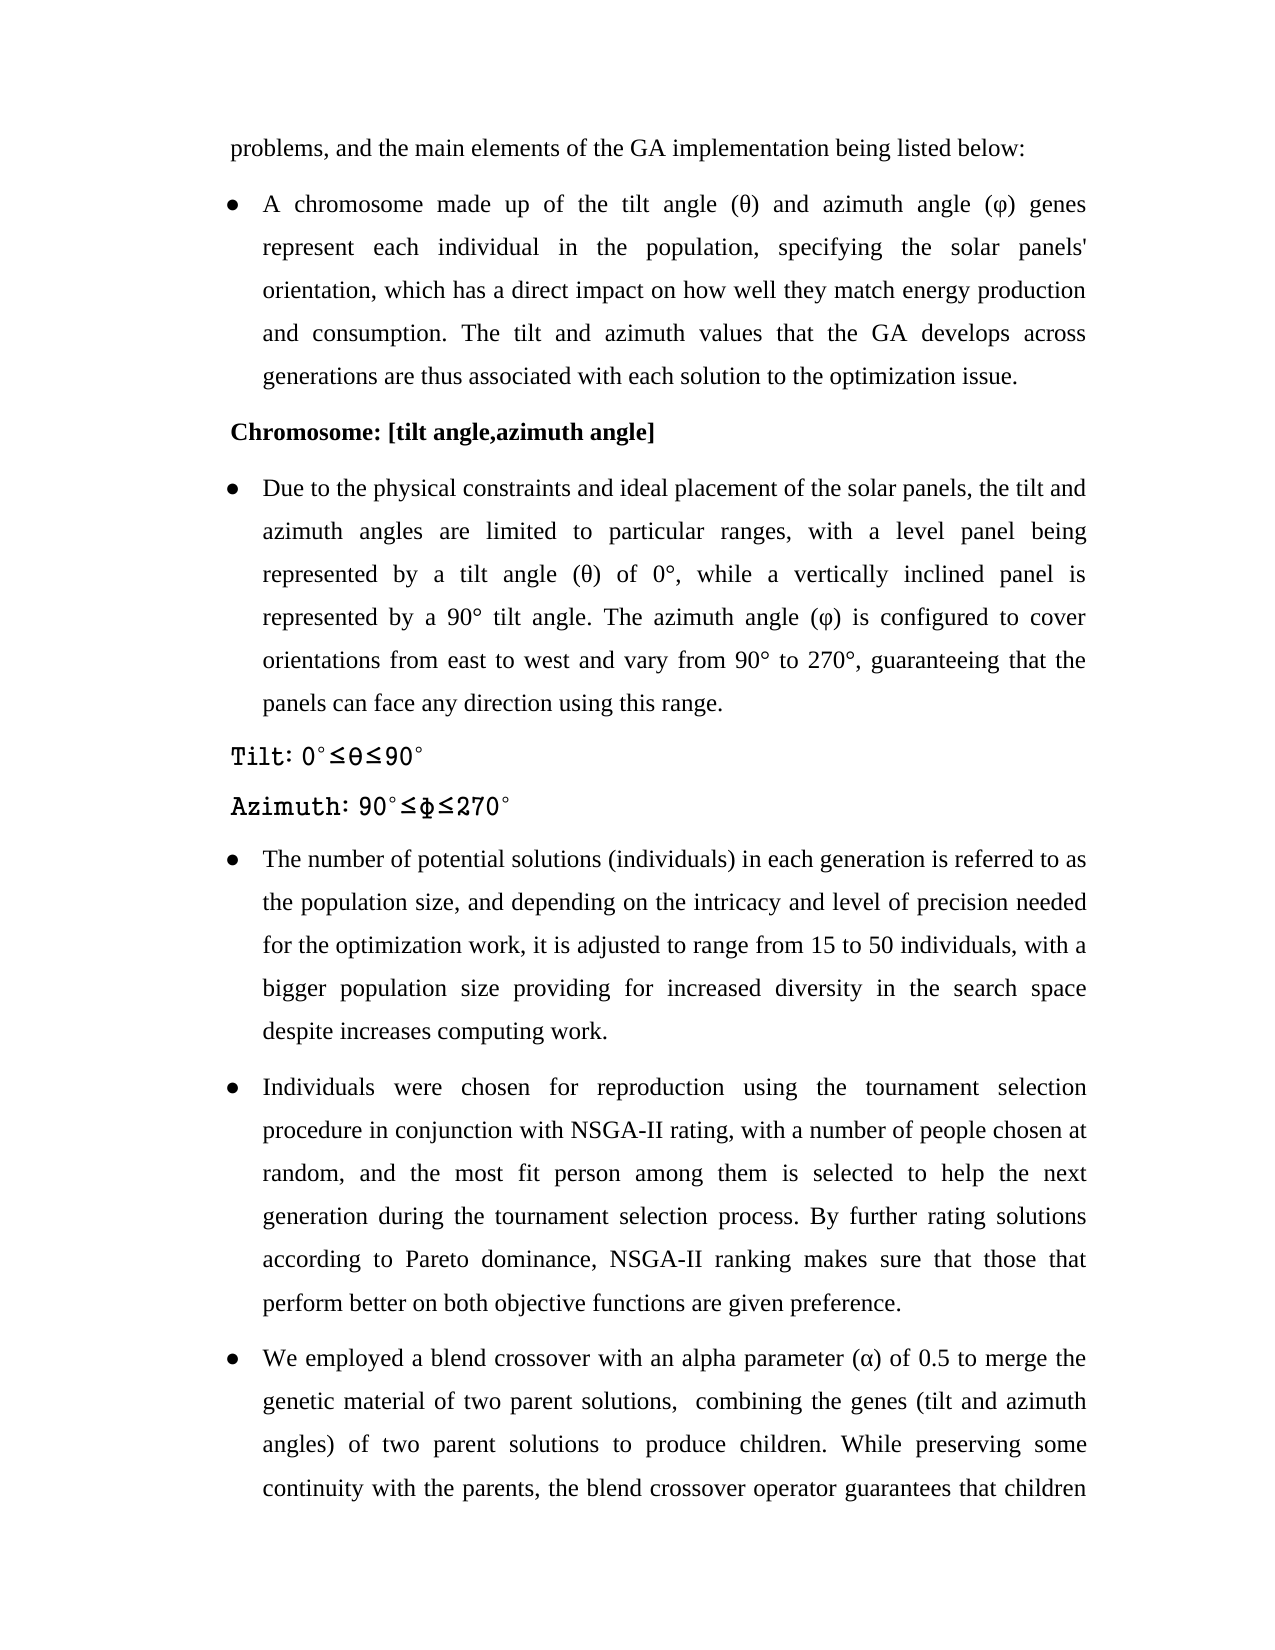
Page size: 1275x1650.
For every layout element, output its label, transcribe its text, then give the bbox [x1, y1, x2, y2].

text Tilt: 0°≤θ≤90° [230, 744, 1087, 769]
list Due to the physical constraints and ideal placement of the solar panels, the tilt and azimuth angles are limited to particular ranges, with a level panel being represented by a tilt angle (θ) of 0°, while a vertically inclined panel is represented by a 90° tilt angle. The azimuth angle (φ) is configured to cover orientations from east to west and vary from 90° to 270°, guaranteeing that the panels can face any direction using this range. [225, 473, 1087, 717]
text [230, 133, 1087, 162]
list The number of potential solutions (individuals) in each generation is referred to as the population size, and depending on the intricacy and level of precision needed for the optimization work, it is adjusted to range from 15 to 50 individuals, with a bigger population size providing for increased diversity in the search space despite increases computing work. [225, 844, 1087, 1045]
text Azimuth: 90°≤φ≤270° [230, 794, 1087, 819]
list A chromosome made up of the tilt angle (θ) and azimuth angle (φ) genes represent each individual in the population, specifying the solar panels' orientation, which has a direct impact on how well they match energy production and consumption. The tilt and azimuth values that the GA develops across generations are thus associated with each solution to the optimization issue. [225, 189, 1087, 390]
text Chromosome: [tilt angle,azimuth angle] [230, 417, 1087, 446]
list Individuals were chosen for reproduction using the tournament selection procedure in conjunction with NSGA-II rating, with a number of people chosen at random, and the most fit person among them is selected to help the next generation during the tournament selection process. By further rating solutions according to Pareto dominance, NSGA-II ranking makes sure that those that perform better on both objective functions are given preference. [225, 1072, 1087, 1316]
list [225, 1343, 1087, 1501]
